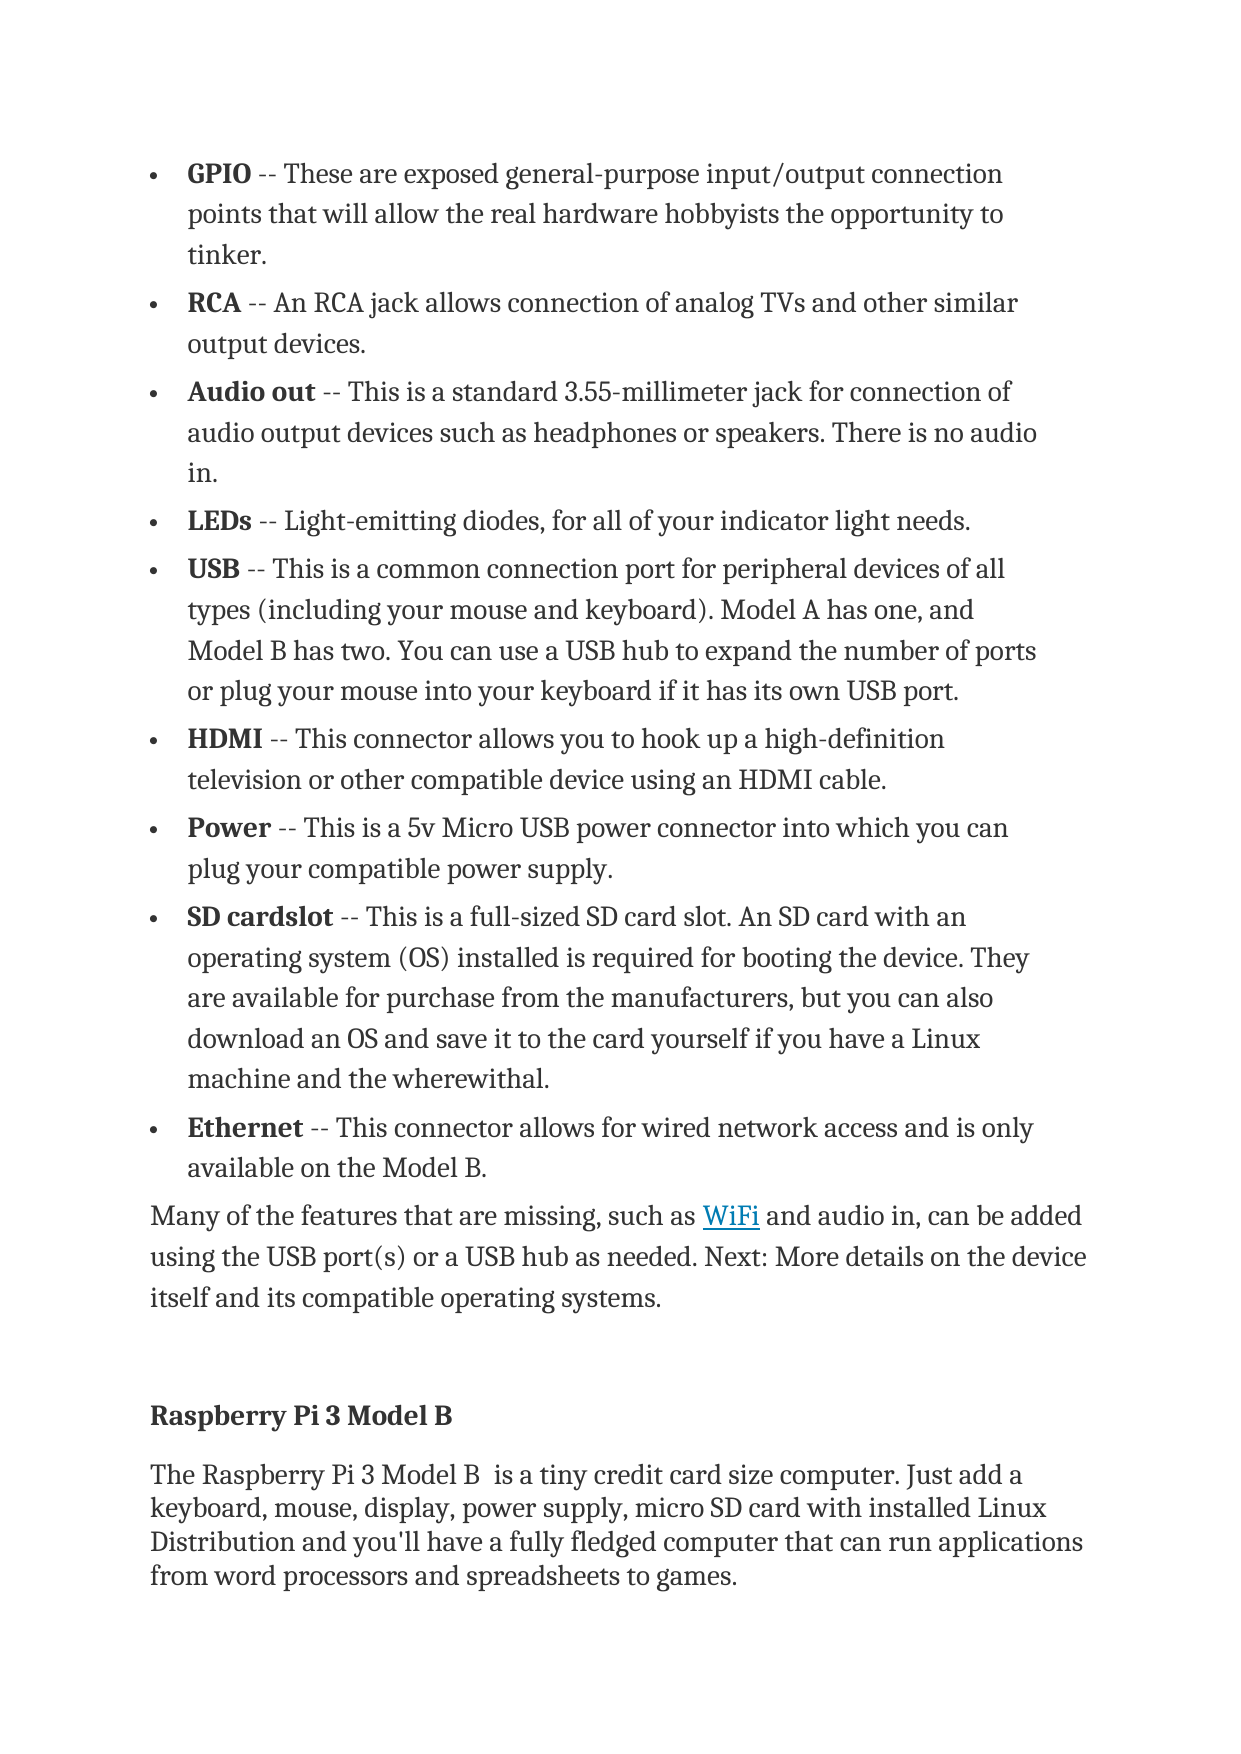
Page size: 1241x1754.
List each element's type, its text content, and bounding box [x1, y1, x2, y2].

list SD cardslot -- This is a full-sized SD card slot. An SD card with an operating system (OS) installed is required for booting the device. They are available for purchase from the manufacturers, but you can also download an OS and save it to the card yourself if you have a Linux machine and the wherewithal. [150, 893, 1053, 1096]
list HDMI -- This connector allows you to hook up a high-definition television or other compatible device using an HDMI cable. [150, 716, 1053, 797]
text Raspberry Pi 3 Model B [150, 1399, 1090, 1432]
text The Raspberry Pi 3 Model B is a tiny credit card size computer. Just add a keyboard, mouse, display, power supply, micro SD card with installed Linux Distribution and you'll have a fully fledged computer that can run applications from word processors and spreadsheets to games. [150, 1458, 1090, 1592]
list Power -- This is a 5v Micro USB power connector into which you can plug your compatible power supply. [150, 804, 1053, 886]
list USB -- This is a common connection port for peripheral devices of all types (including your mouse and keyboard). Model A has one, and Model B has two. You can use a USB hub to expand the number of ports or plug your mouse into your keyboard if it has its own USB port. [150, 546, 1053, 708]
list RCA -- An RCA jack allows connection of analog TVs and other similar output devices. [150, 279, 1053, 361]
list Ethernet -- This connector allows for wired network access and is only available on the Model B. [150, 1104, 1053, 1185]
list GPIO -- These are exposed general-purpose input/output connection points that will allow the real hardware hobbyists the opportunity to tinker. [150, 150, 1053, 272]
list LEDs -- Light-emitting diodes, for all of your indicator light needs. [150, 497, 1053, 538]
list Audio out -- This is a standard 3.55-millimeter jack for connection of audio output devices such as headphones or speakers. There is no audio in. [150, 368, 1053, 490]
text Many of the features that are missing, such as WiFi and audio in, can be added using the USB port(s) or a USB hub as needed. Next: More details on the device itself and its compatible operating systems. [150, 1192, 1090, 1314]
